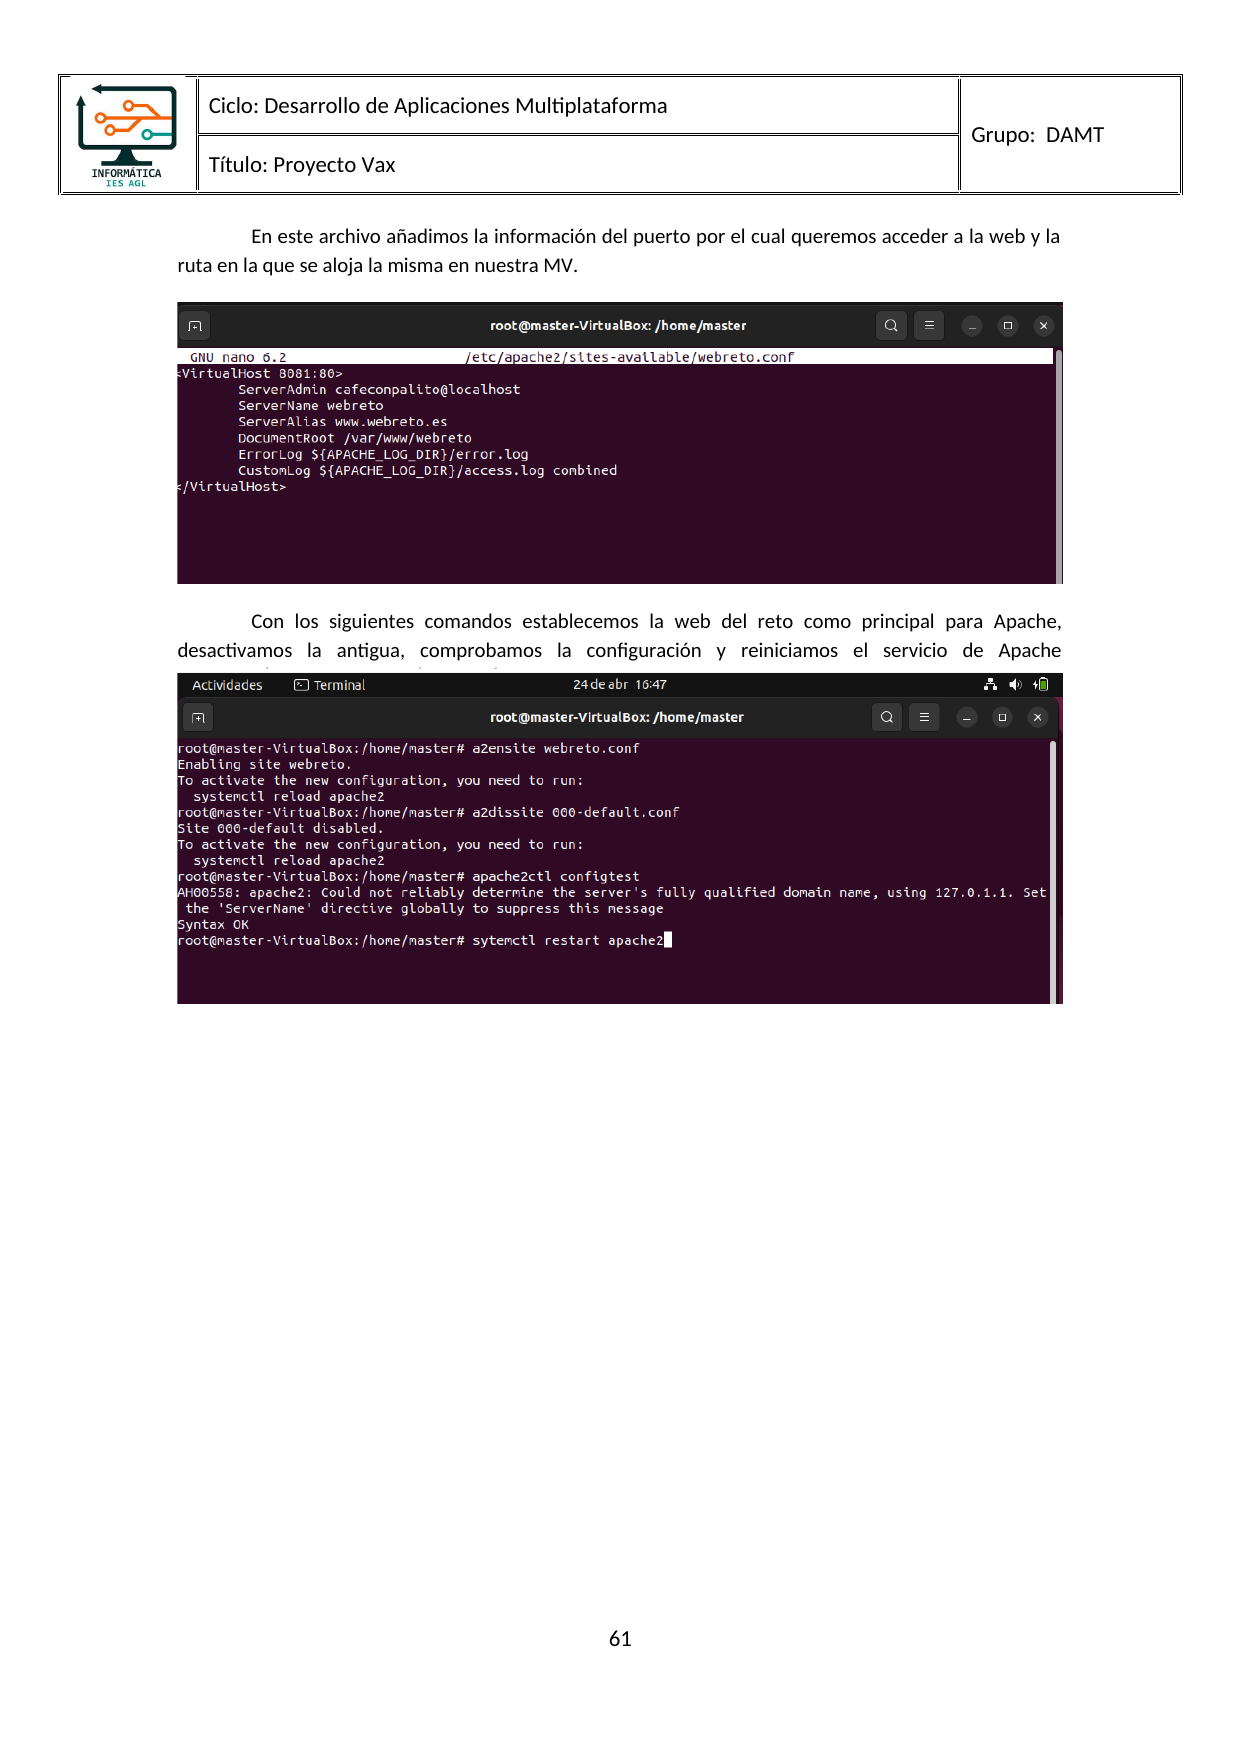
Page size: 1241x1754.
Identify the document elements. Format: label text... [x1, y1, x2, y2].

text Con los siguientes comandos establecemos la web del reto como principal para Apache, desactivamos la antigua, comprobamos la configuración y reiniciamos el servicio de Apache [177, 608, 1063, 667]
text En este archivo añadimos la información del puerto por el cual queremos acceder a la web y la ruta en la que se aloja la misma en nuestra MV. [177, 223, 1063, 278]
picture [177, 667, 1063, 1004]
picture [177, 302, 1063, 584]
picture [70, 76, 186, 192]
